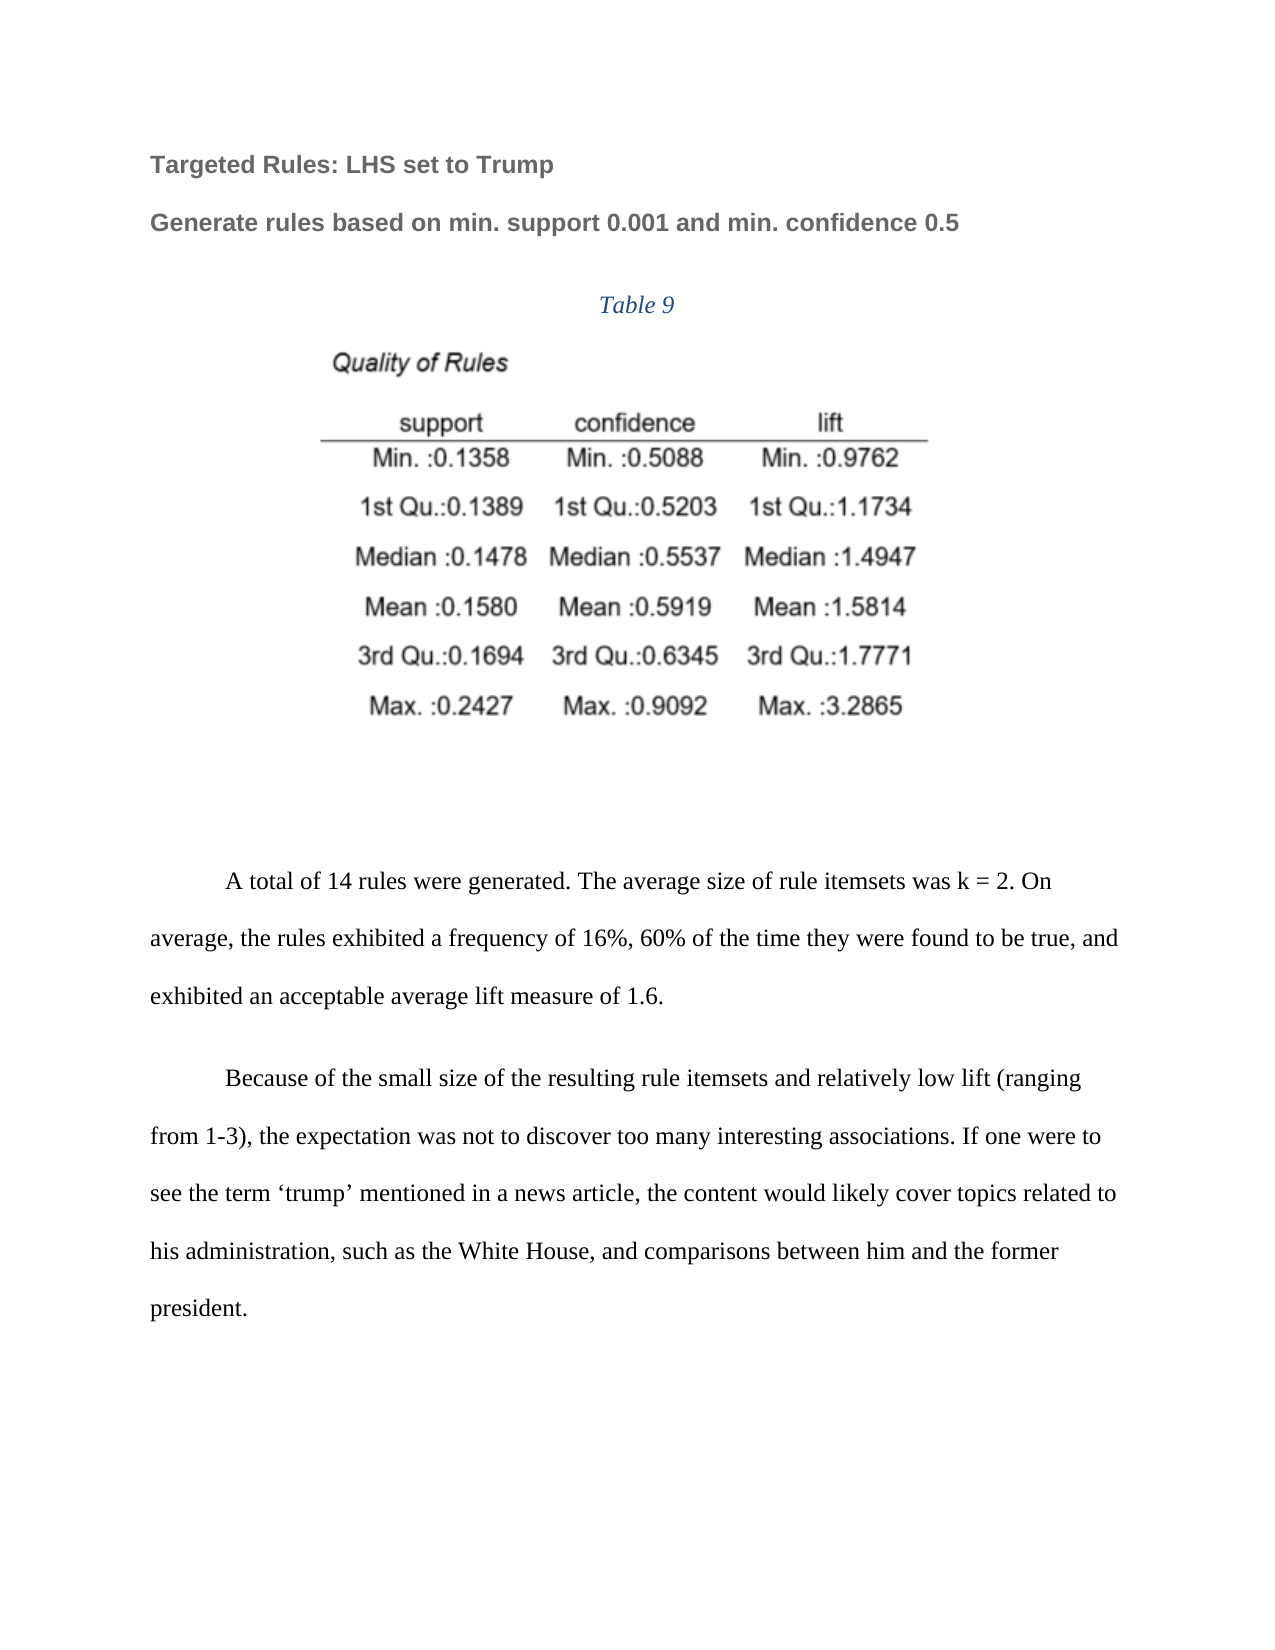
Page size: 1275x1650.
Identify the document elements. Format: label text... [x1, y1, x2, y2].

text Table 9 [150, 290, 1125, 319]
subtitle Targeted Rules: LHS set to Trump Generate rules based on min. support 0.001 and min. confidence 0.5 [150, 150, 1125, 236]
text A total of 14 rules were generated. The average size of rule itemsets was k = 2. On average, the rules exhibited a frequency of 16%, 60% of the time they were found to be true, and exhibited an acceptable average lift measure of 1.6. [150, 866, 1125, 1010]
text Because of the small size of the resulting rule itemsets and relatively low lift (ranging from 1-3), the expectation was not to discover too many interesting associations. If one were to see the term ‘trump’ mentioned in a news article, the content would likely cover topics related to his administration, such as the White House, and comparisons between him and the former president. [150, 1063, 1125, 1322]
picture [320, 343, 955, 730]
